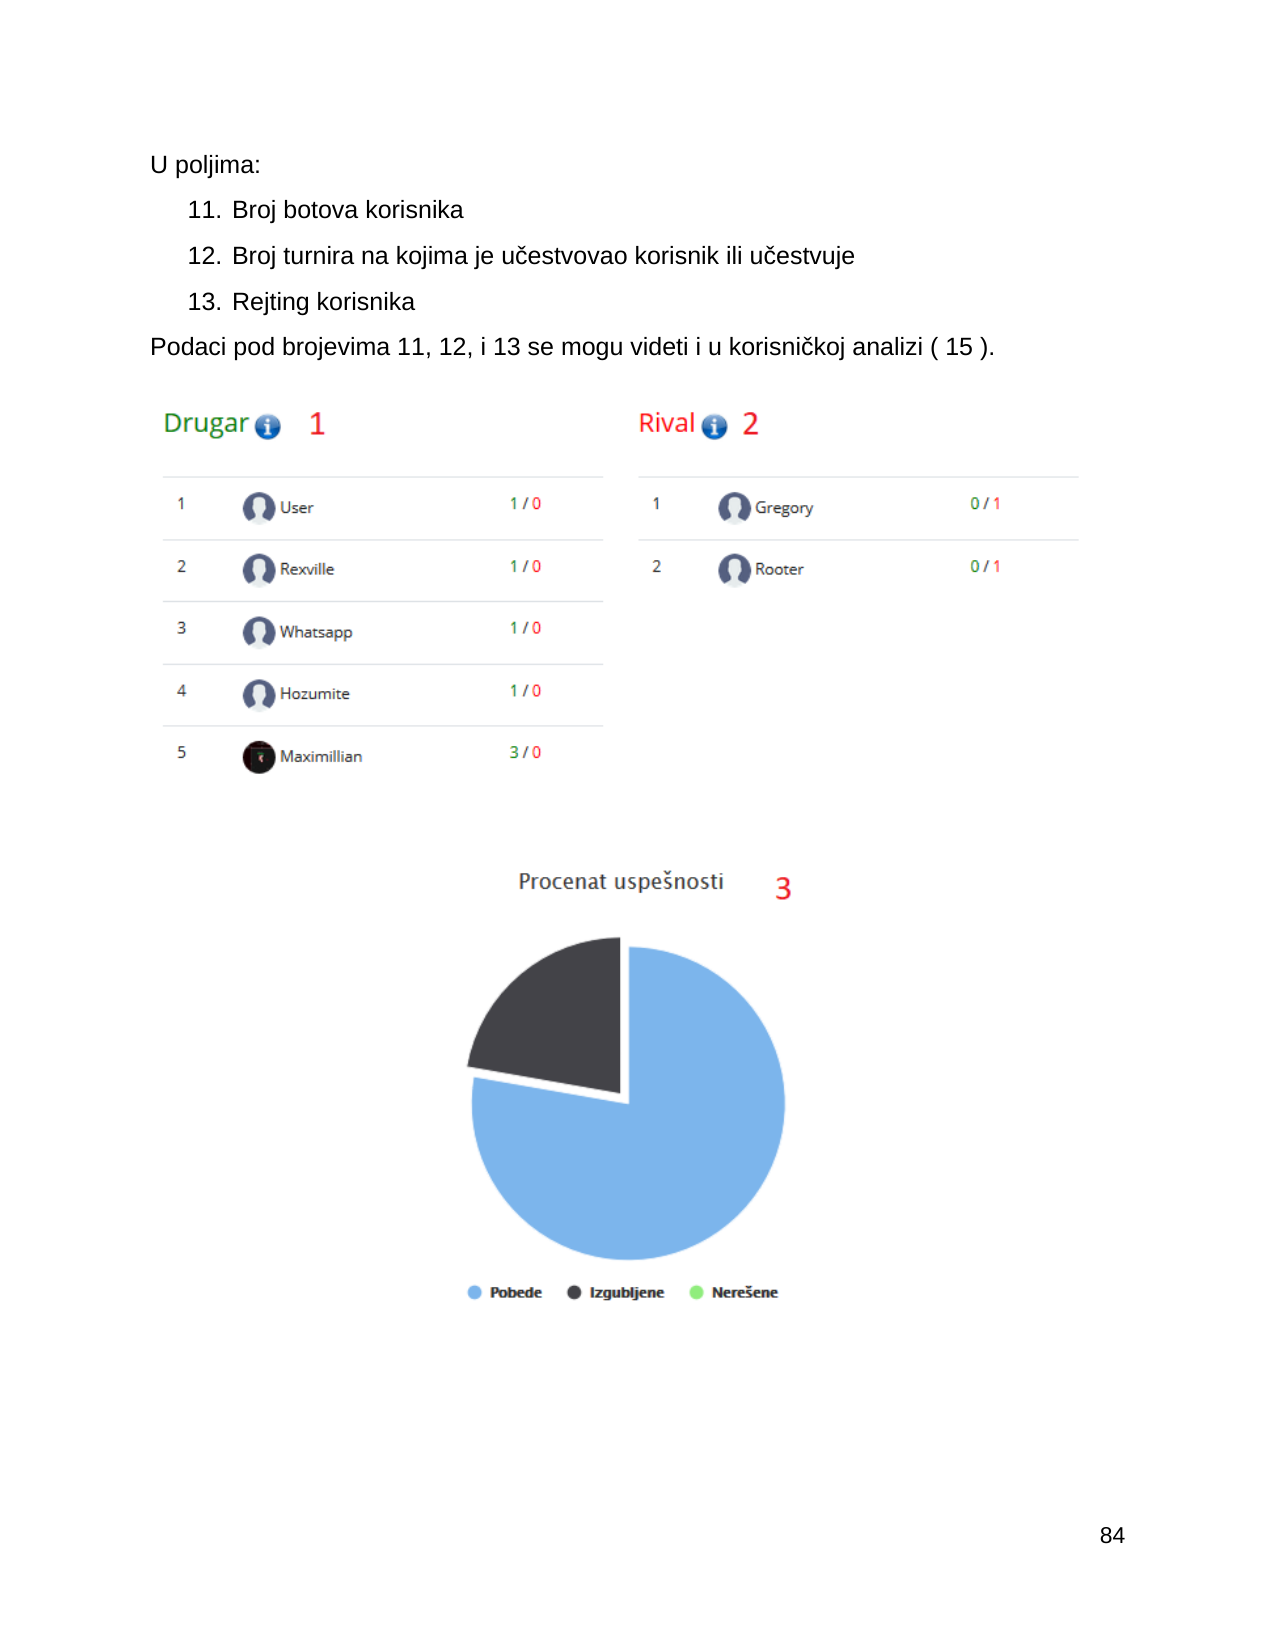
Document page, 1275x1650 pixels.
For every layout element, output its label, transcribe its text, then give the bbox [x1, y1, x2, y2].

picture [150, 377, 1125, 1341]
text Podaci pod brojevima 11, 12, i 13 se mogu videti i u korisničkoj analizi ( 15 ). [150, 332, 1125, 361]
text U poljima: [150, 150, 1125, 179]
list Broj botova korisnika [187, 196, 1125, 224]
list Broj turnira na kojima je učestvovao korisnik ili učestvuje [187, 241, 1125, 270]
list Rejting korisnika [187, 287, 1125, 315]
